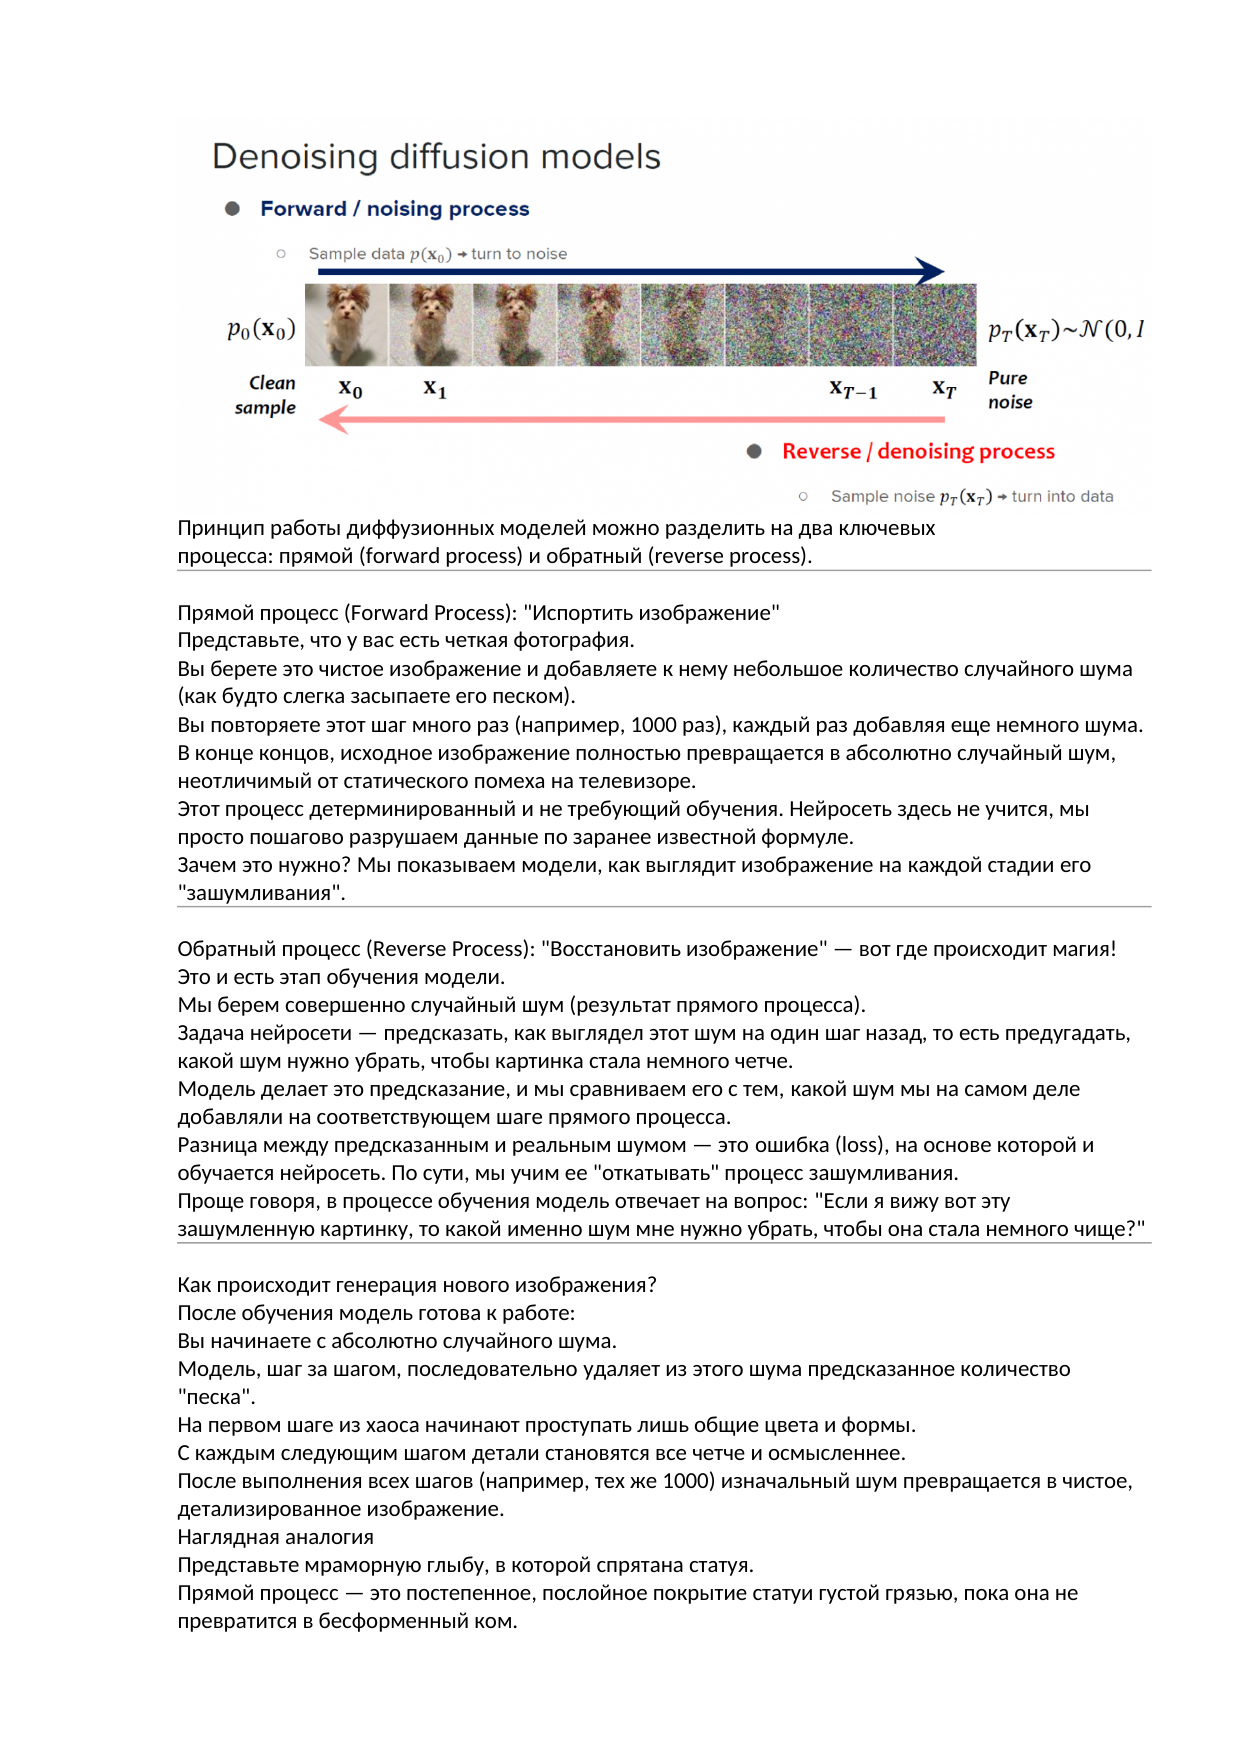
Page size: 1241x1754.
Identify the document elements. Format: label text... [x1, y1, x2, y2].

text После выполнения всех шагов (например, тех же 1000) изначальный шум превращается в чистое, детализированное изображение. [177, 1466, 1152, 1522]
text В конце концов, исходное изображение полностью превращается в абсолютно случайный шум, неотличимый от статического помеха на телевизоре. [177, 738, 1152, 794]
text Как происходит генерация нового изображения? [177, 1270, 1152, 1298]
text Вы берете это чистое изображение и добавляете к нему небольшое количество случайного шума (как будто слегка засыпаете его песком). [177, 654, 1152, 710]
text Прямой процесс (Forward Process): "Испортить изображение" [177, 598, 1152, 626]
text Представьте, что у вас есть четкая фотография. [177, 626, 1152, 654]
text Проще говоря, в процессе обучения модель отвечает на вопрос: "Если я вижу вот эту зашумленную картинку, то какой именно шум мне нужно убрать, чтобы она стала немного чище?" [177, 1186, 1152, 1242]
text Прямой процесс — это постепенное, послойное покрытие статуи густой грязью, пока она не превратится в бесформенный ком. [177, 1578, 1152, 1634]
text Зачем это нужно? Мы показываем модели, как выглядит изображение на каждой стадии его "зашумливания". [177, 850, 1152, 905]
text Разница между предсказанным и реальным шумом — это ошибка (loss), на основе которой и обучается нейросеть. По сути, мы учим ее "откатывать" процесс зашумливания. [177, 1130, 1152, 1186]
text Вы начинаете с абсолютно случайного шума. [177, 1326, 1152, 1354]
text Этот процесс детерминированный и не требующий обучения. Нейросеть здесь не учится, мы просто пошагово разрушаем данные по заранее известной формуле. [177, 794, 1152, 850]
text Представьте мраморную глыбу, в которой спрятана статуя. [177, 1550, 1152, 1578]
text Это и есть этап обучения модели. [177, 962, 1152, 990]
text С каждым следующим шагом детали становятся все четче и осмысленнее. [177, 1438, 1152, 1466]
text Обратный процесс (Reverse Process): "Восстановить изображение" — вот где происходит магия! [177, 934, 1152, 962]
picture [177, 118, 1152, 514]
text Задача нейросети — предсказать, как выглядел этот шум на один шаг назад, то есть предугадать, какой шум нужно убрать, чтобы картинка стала немного четче. [177, 1018, 1152, 1074]
text Мы берем совершенно случайный шум (результат прямого процесса). [177, 990, 1152, 1018]
text Принцип работы диффузионных моделей можно разделить на два ключевых процесса: прямой (forward process) и обратный (reverse process). [177, 514, 1152, 569]
text Модель, шаг за шагом, последовательно удаляет из этого шума предсказанное количество "песка". [177, 1354, 1152, 1410]
text Вы повторяете этот шаг много раз (например, 1000 раз), каждый раз добавляя еще немного шума. [177, 710, 1152, 738]
text Наглядная аналогия [177, 1522, 1152, 1550]
text Модель делает это предсказание, и мы сравниваем его с тем, какой шум мы на самом деле добавляли на соответствующем шаге прямого процесса. [177, 1074, 1152, 1130]
text После обучения модель готова к работе: [177, 1298, 1152, 1326]
text На первом шаге из хаоса начинают проступать лишь общие цвета и формы. [177, 1410, 1152, 1438]
